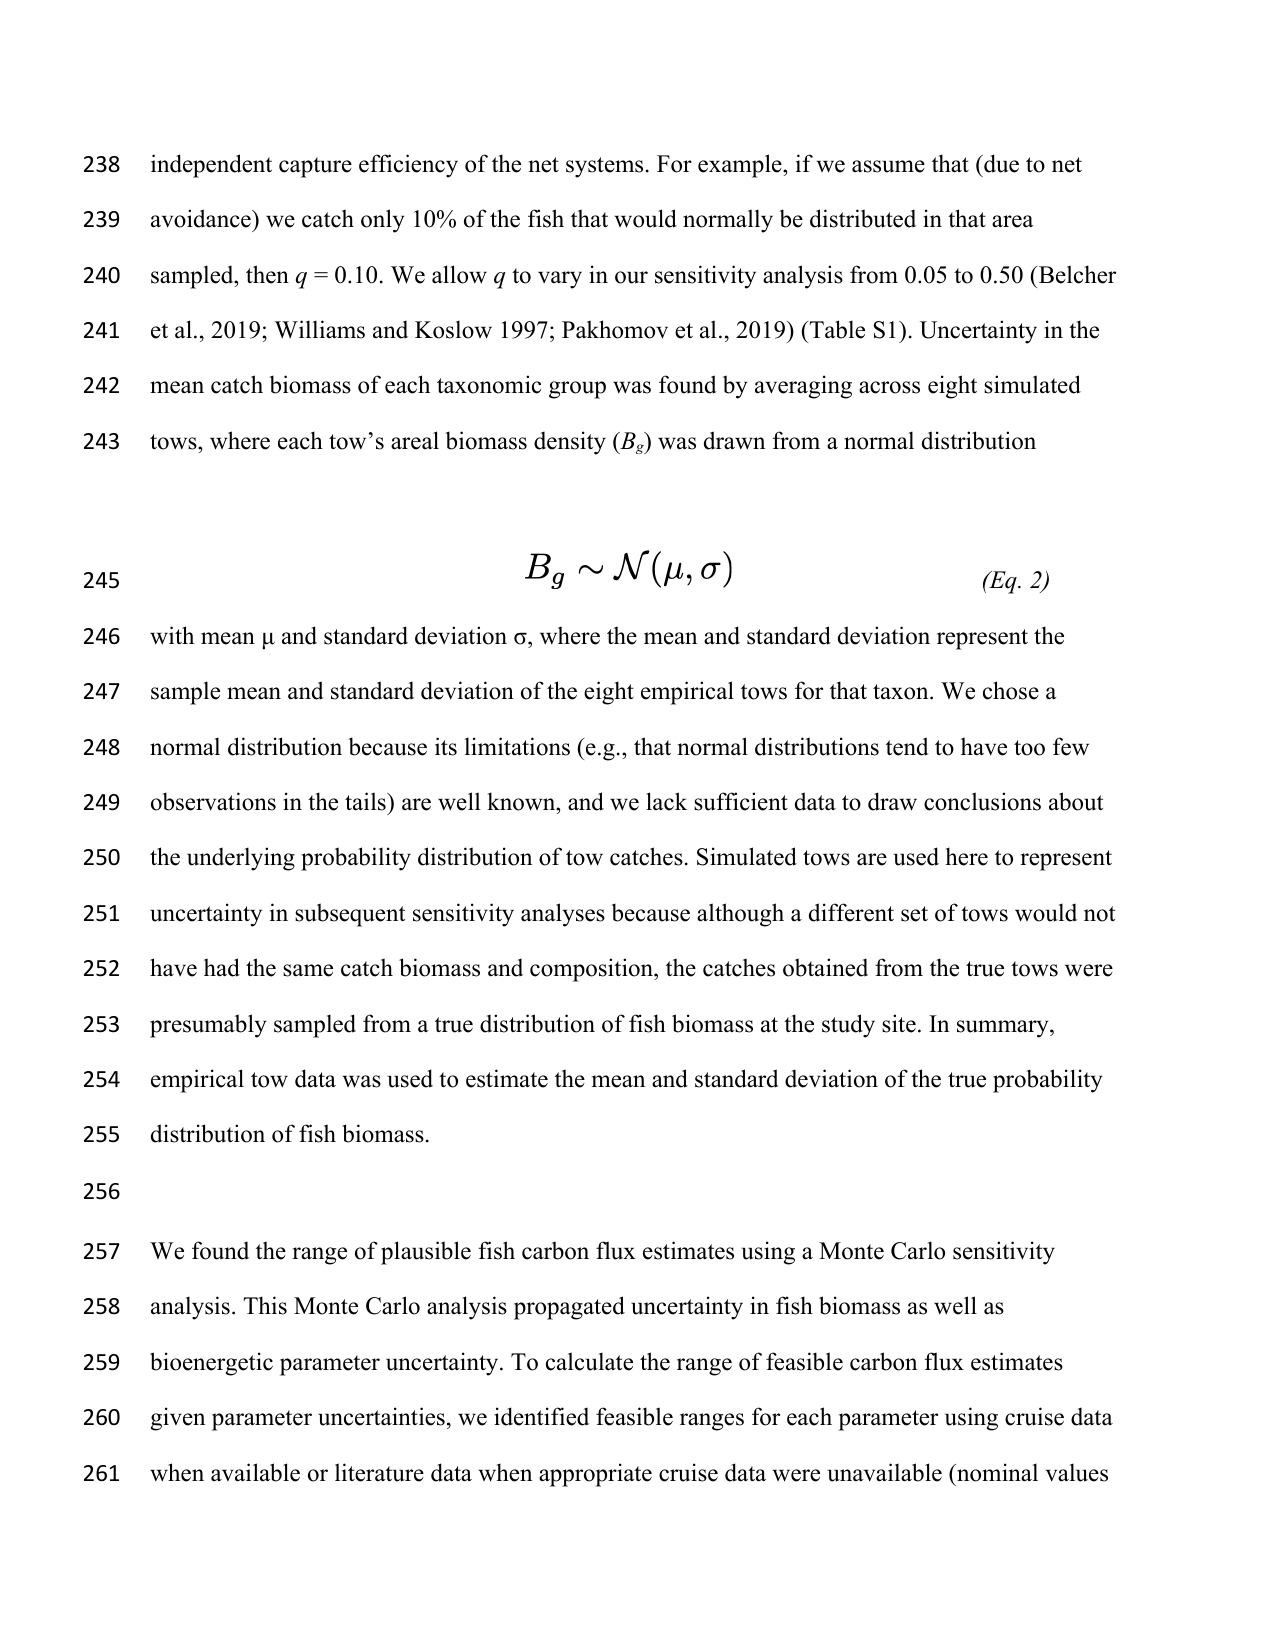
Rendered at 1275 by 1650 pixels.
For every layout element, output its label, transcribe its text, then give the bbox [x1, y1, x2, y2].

picture [525, 550, 732, 589]
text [150, 1237, 1125, 1486]
text with mean μ and standard deviation σ, where the mean and standard deviation represent the sample mean and standard deviation of the eight empirical tows for that taxon. We chose a normal distribution because its limitations (e.g., that normal distributions tend to have too few observations in the tails) are well known, and we lack sufficient data to draw conclusions about the underlying probability distribution of tow catches. Simulated tows are used here to represent uncertainty in subsequent sensitivity analyses because although a different set of tows would not have had the same catch biomass and composition, the catches obtained from the true tows were presumably sampled from a true distribution of fish biomass at the study site. In summary, empirical tow data was used to estimate the mean and standard deviation of the true probability distribution of fish biomass. [150, 622, 1125, 1148]
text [150, 150, 1125, 516]
